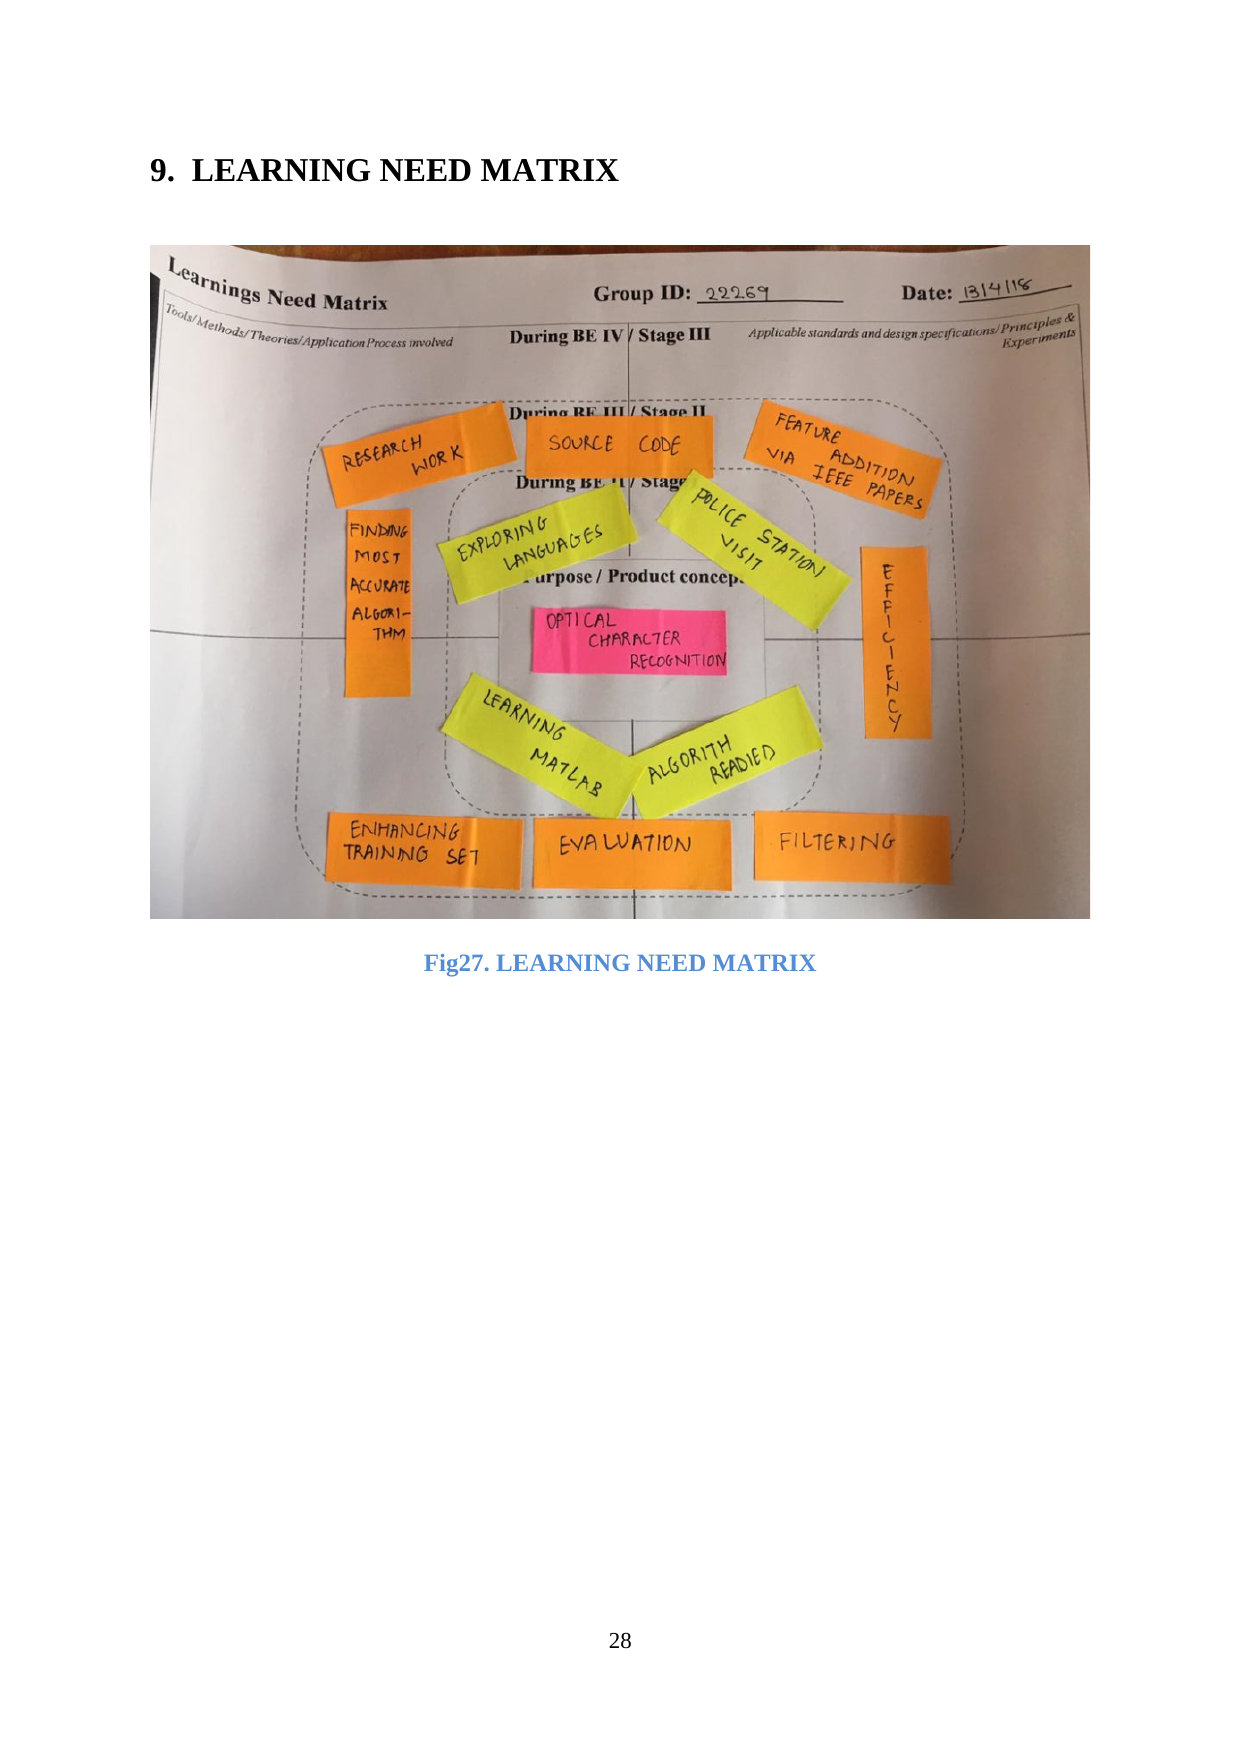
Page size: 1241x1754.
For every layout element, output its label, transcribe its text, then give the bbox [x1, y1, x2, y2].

text Fig27. LEARNING NEED MATRIX [150, 948, 1090, 976]
subtitle 9. LEARNING NEED MATRIX [150, 150, 1090, 188]
picture [150, 245, 1091, 919]
